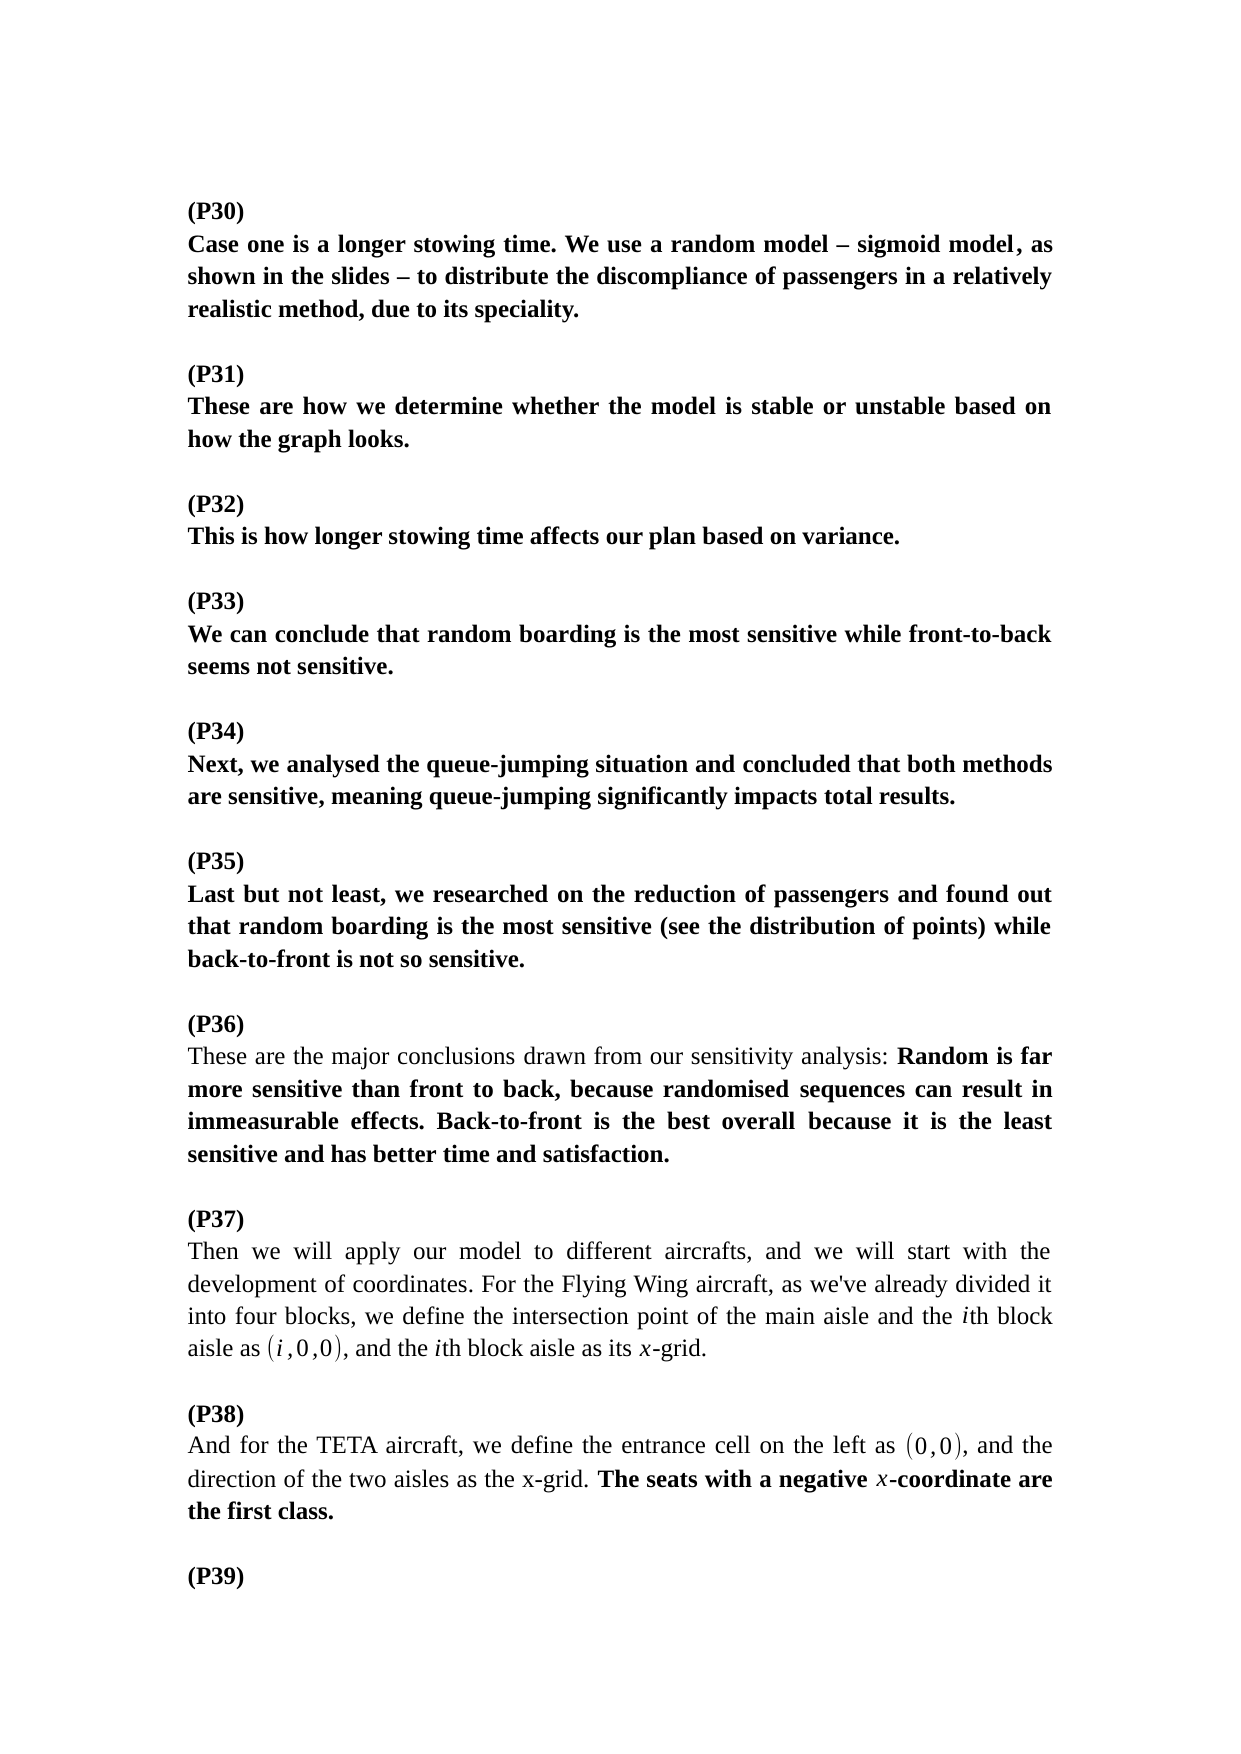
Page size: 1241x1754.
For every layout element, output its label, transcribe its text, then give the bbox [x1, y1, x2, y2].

text (P37) [187, 1202, 1053, 1234]
text (P34) [187, 714, 1053, 747]
text Last but not least, we researched on the reduction of passengers and found out that random boarding is the most sensitive (see the distribution of points) while back-to-front is not so sensitive. [187, 877, 1053, 974]
text (P32) [187, 487, 1053, 519]
text Case one is a longer stowing time. We use a random model – sigmoid model, as shown in the slides – to distribute the discompliance of passengers in a relatively realistic method, due to its speciality. [187, 227, 1053, 324]
text We can conclude that random boarding is the most sensitive while front-to-back seems not sensitive. [187, 617, 1053, 682]
text These are how we determine whether the model is stable or unstable based on how the graph looks. [187, 389, 1053, 454]
text These are the major conclusions drawn from our sensitivity analysis: Random is far more sensitive than front to back, because randomised sequences can result in immeasurable effects. Back-to-front is the best overall because it is the least sensitive and has better time and satisfaction. [187, 1039, 1053, 1169]
text (P39) [187, 1559, 1053, 1592]
text (P35) [187, 844, 1053, 877]
text Next, we analysed the queue-jumping situation and concluded that both methods are sensitive, meaning queue-jumping significantly impacts total results. [187, 747, 1053, 812]
text Then we will apply our model to different aircrafts, and we will start with the development of coordinates. For the Flying Wing aircraft, as we've already divided it into four blocks, we define the intersection point of the main aisle and the th block aisle as , and the th block aisle as its -grid. [187, 1234, 1053, 1364]
text (P31) [187, 357, 1053, 389]
text (P36) [187, 1007, 1053, 1039]
text This is how longer stowing time affects our plan based on variance. [187, 519, 1053, 552]
text (P30) [187, 194, 1053, 227]
text (P33) [187, 584, 1053, 617]
text (P38) [187, 1397, 1053, 1429]
text And for the TETA aircraft, we define the entrance cell on the left as , and the direction of the two aisles as the x-grid. The seats with a negative -coordinate are the first class. [187, 1429, 1053, 1527]
